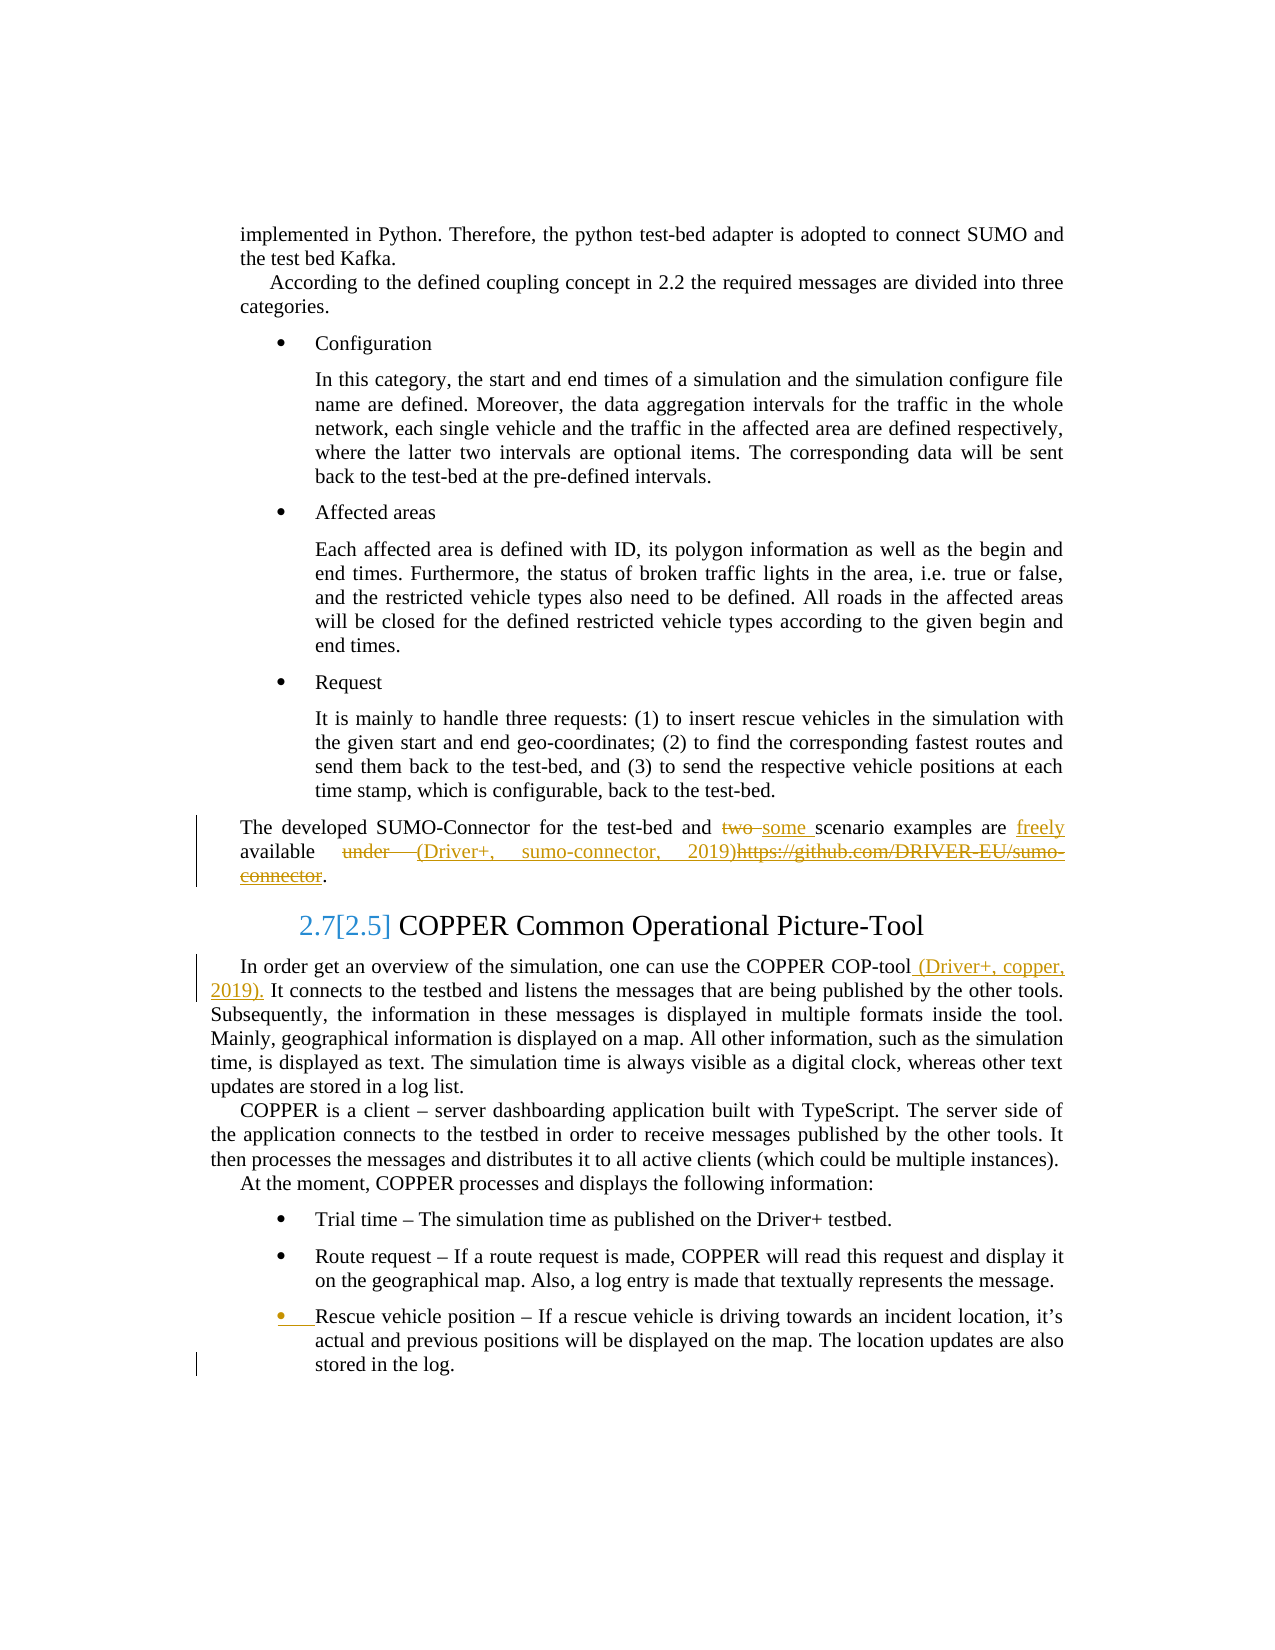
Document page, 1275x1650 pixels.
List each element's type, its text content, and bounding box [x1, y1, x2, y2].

list Configuration [277, 331, 1065, 355]
list In this category, the start and end times of a simulation and the simulation configure file name are defined. Moreover, the data aggregation intervals for the traffic in the whole network, each single vehicle and the traffic in the affected area are defined respectively, where the latter two intervals are optional items. The corresponding data will be sent back to the test-bed at the pre-defined intervals. [315, 367, 1065, 488]
text In order get an overview of the simulation, one can use the COPPER COP-tool It connects to the testbed and listens the messages that are being published by the other tools. Subsequently, the information in these messages is displayed in multiple formats inside the tool. Mainly, geographical information is displayed on a map. All other information, such as the simulation time, is displayed as text. The simulation time is always visible as a digital clock, whereas other text updates are stored in a log list. [210, 954, 1065, 1098]
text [240, 222, 1065, 270]
text According to the defined coupling concept in 2.2 the required messages are divided into three categories. [240, 270, 1065, 318]
list Affected areas [277, 500, 1065, 524]
list Request [277, 669, 1065, 694]
list Route request – If a route request is made, COPPER will read this request and display it on the geographical map. Also, a log entry is made that textually represents the message. [277, 1244, 1065, 1292]
text COPPER is a client – server dashboarding application built with TypeScript. The server side of the application connects to the testbed in order to receive messages published by the other tools. It then processes the messages and distributes it to all active clients (which could be multiple instances). [210, 1098, 1065, 1171]
text At the moment, COPPER processes and displays the following information: [210, 1171, 1065, 1194]
list Rescue vehicle position – If a rescue vehicle is driving towards an incident location, it’s actual and previous positions will be displayed on the map. The location updates are also stored in the log. [277, 1304, 1065, 1376]
list It is mainly to handle three requests: (1) to insert rescue vehicles in the simulation with the given start and end geo-coordinates; (2) to find the corresponding fastest routes and send them back to the test-bed, and (3) to send the respective vehicle positions at each time stamp, which is configurable, back to the test-bed. [315, 706, 1065, 802]
text COPPER Common Operational Picture-Tool [269, 908, 1065, 941]
list Each affected area is defined with ID, its polygon information as well as the begin and end times. Furthermore, the status of broken traffic lights in the area, i.e. true or false, and the restricted vehicle types also need to be defined. All roads in the affected areas will be closed for the defined restricted vehicle types according to the given begin and end times. [315, 537, 1065, 657]
list Trial time – The simulation time as published on the Driver+ testbed. [277, 1207, 1065, 1231]
text The developed SUMO-Connector for the test-bed and scenario examples are available . [240, 815, 1065, 887]
